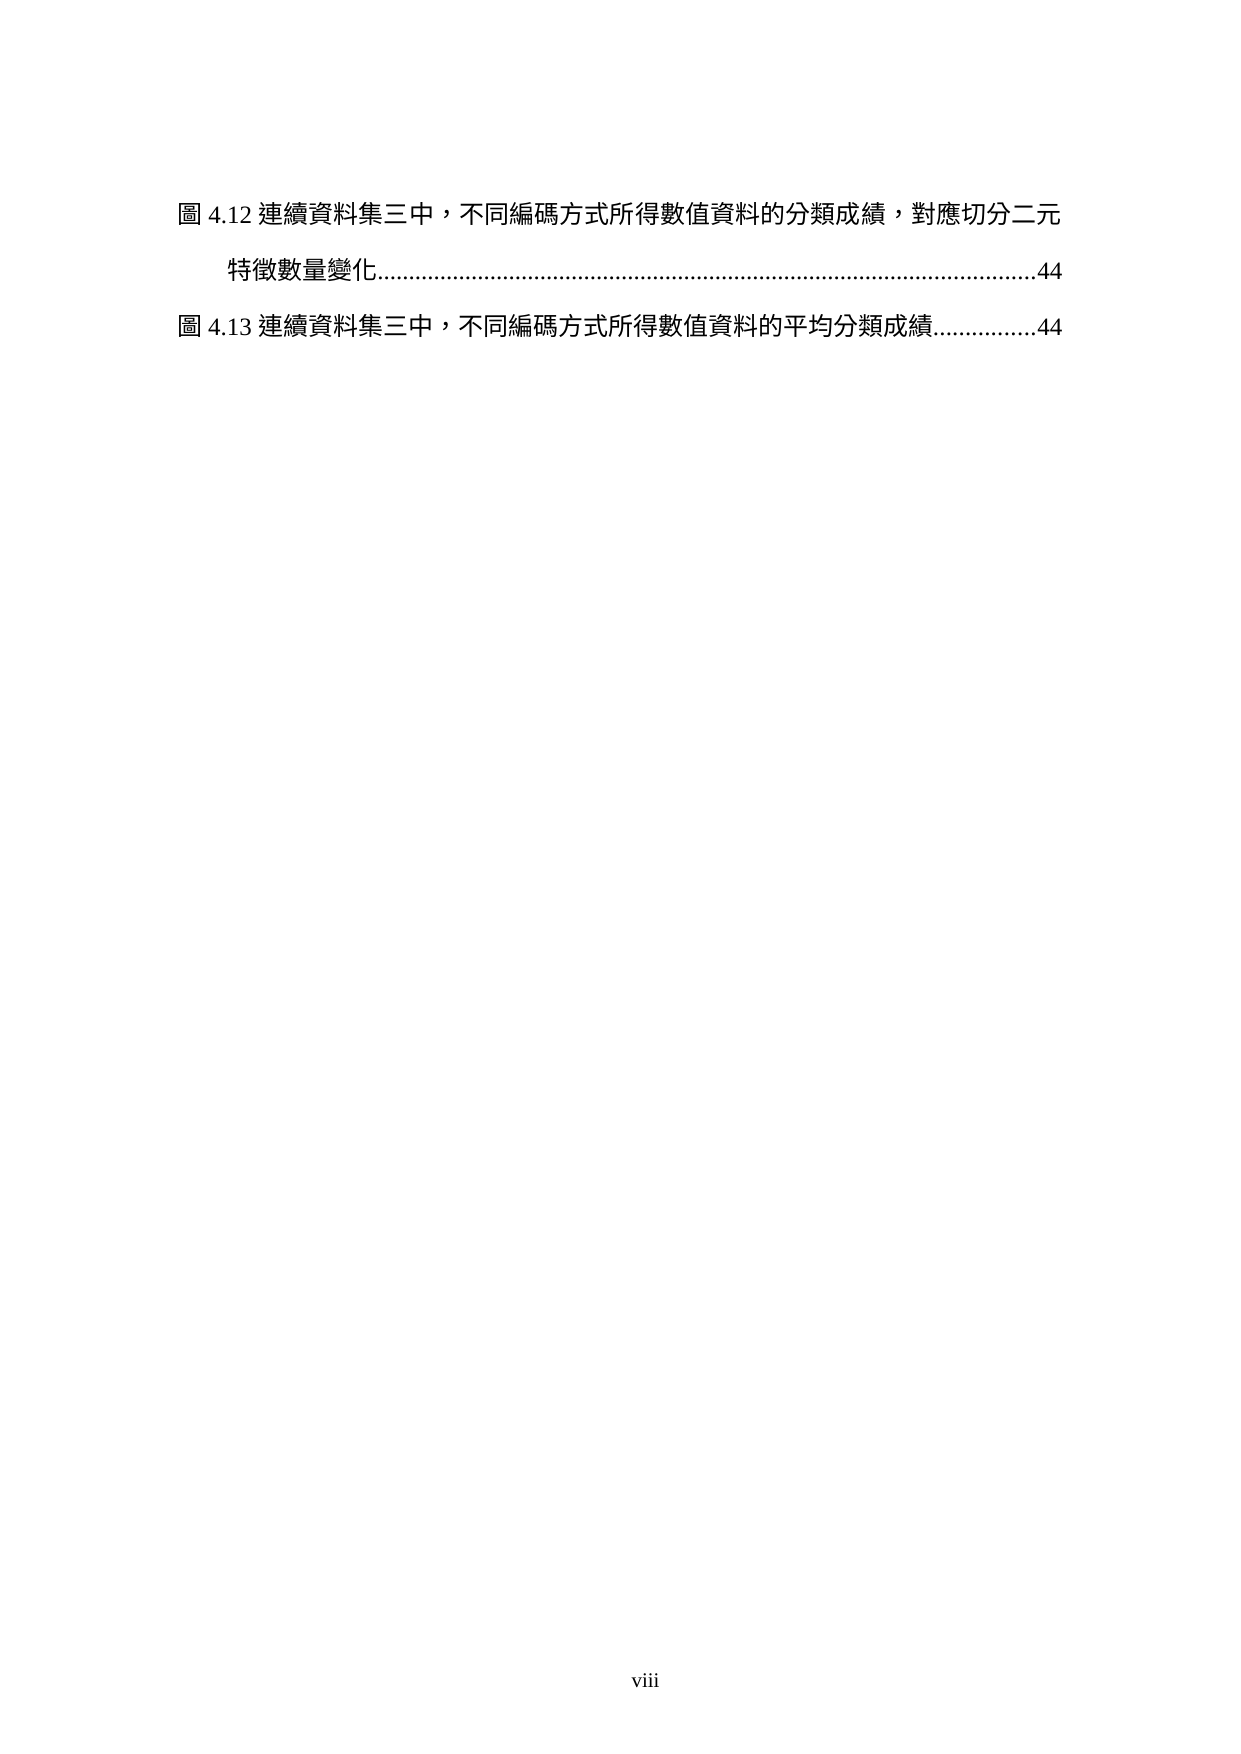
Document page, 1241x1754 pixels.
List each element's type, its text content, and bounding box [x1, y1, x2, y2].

text 圖 4.12 連續資料集三中，不同編碼方式所得數值資料的分類成績，對應切分二元特徵數量變化 44 [177, 194, 1063, 288]
text 圖 4.13 連續資料集三中，不同編碼方式所得數值資料的平均分類成績 44 [177, 306, 1063, 343]
